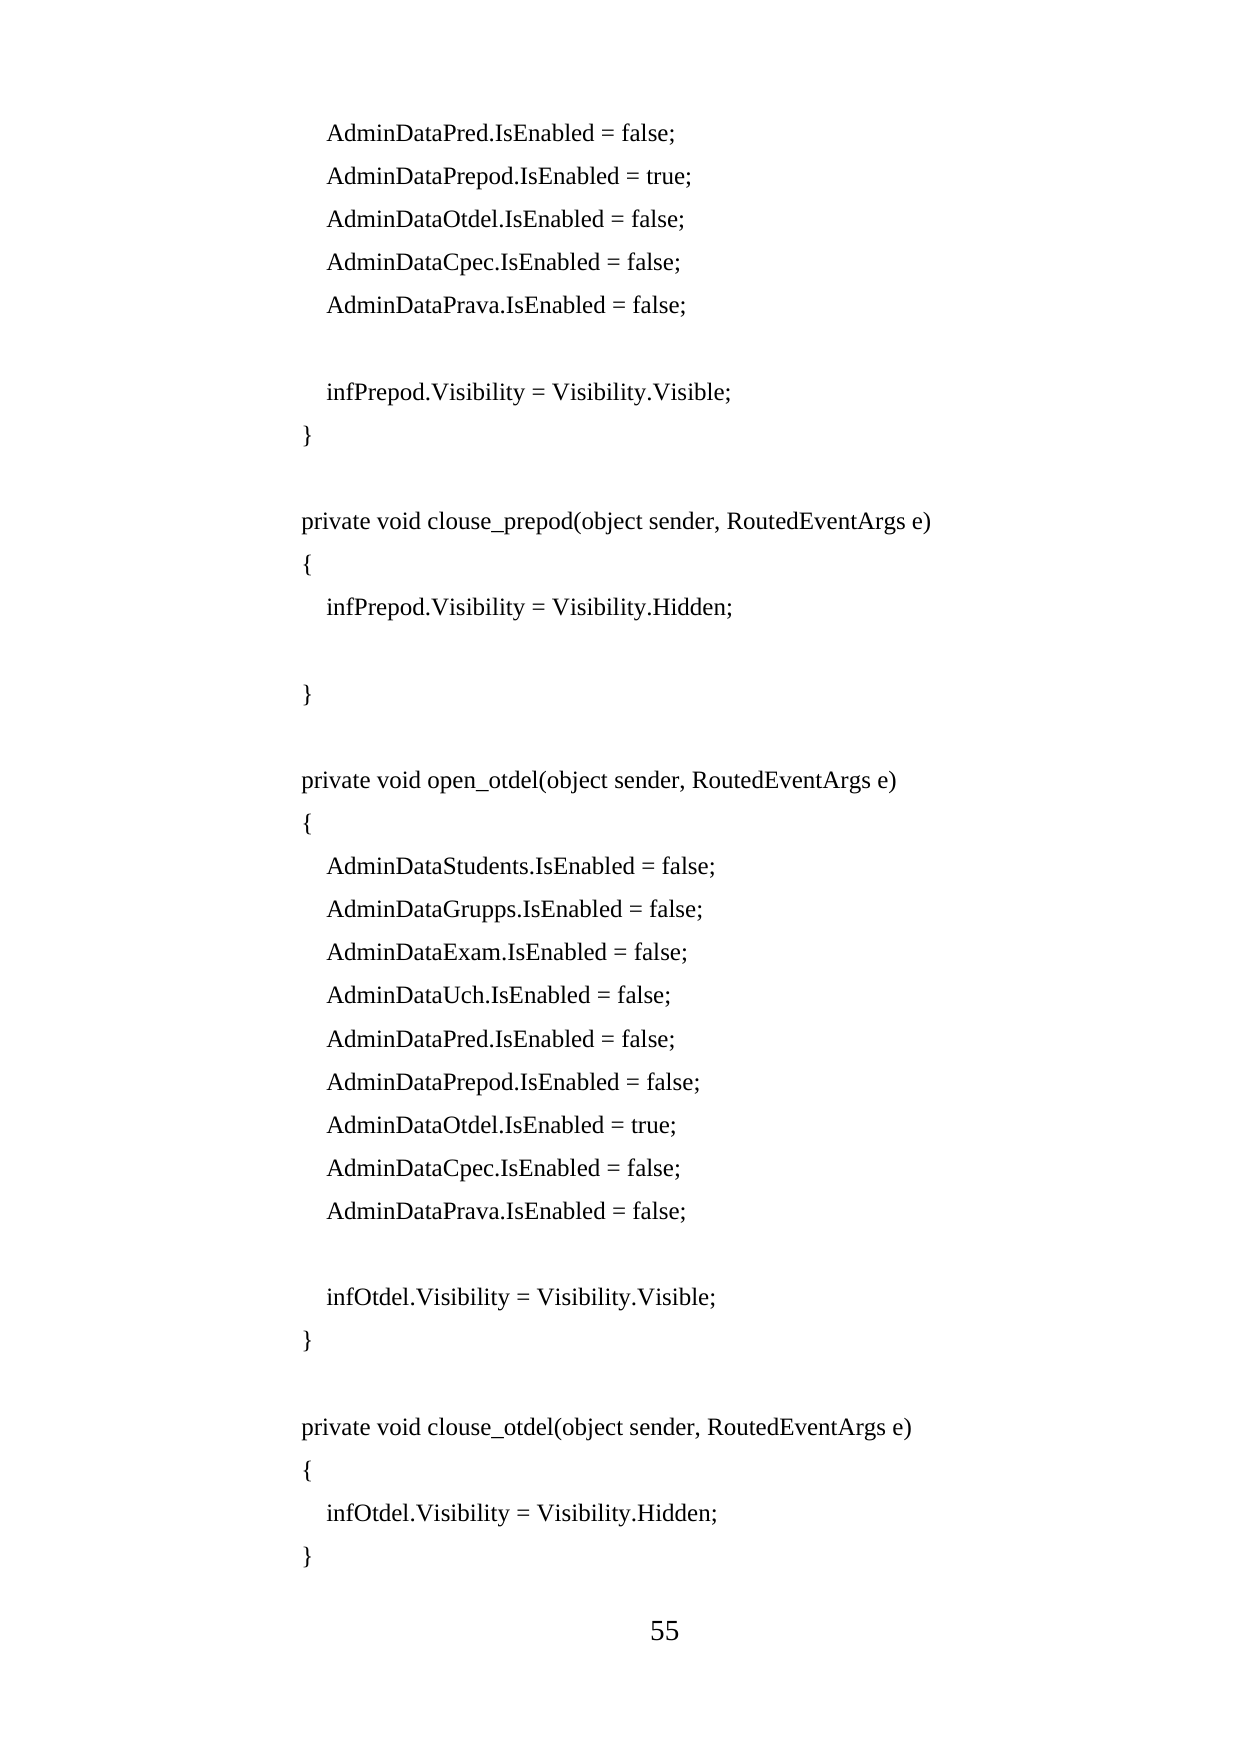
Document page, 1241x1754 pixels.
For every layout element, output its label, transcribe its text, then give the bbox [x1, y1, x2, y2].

text AdminDataOtdel.IsEnabled = false; [177, 204, 1152, 233]
text infOtdel.Visibility = Visibility.Visible; [177, 1282, 1152, 1311]
text AdminDataExam.IsEnabled = false; [177, 937, 1152, 966]
text } [177, 1541, 1152, 1570]
text AdminDataPrava.IsEnabled = false; [177, 1196, 1152, 1225]
text infOtdel.Visibility = Visibility.Hidden; [177, 1498, 1152, 1527]
text AdminDataCpec.IsEnabled = false; [177, 247, 1152, 276]
text infPrepod.Visibility = Visibility.Visible; [177, 377, 1152, 406]
text { [177, 808, 1152, 837]
text AdminDataPred.IsEnabled = false; [177, 1024, 1152, 1052]
text infPrepod.Visibility = Visibility.Hidden; [177, 592, 1152, 621]
text AdminDataPred.IsEnabled = false; [177, 118, 1152, 147]
text private void open_otdel(object sender, RoutedEventArgs e) [177, 765, 1152, 794]
text AdminDataUch.IsEnabled = false; [177, 981, 1152, 1009]
text } [177, 1326, 1152, 1354]
text { [177, 549, 1152, 578]
text AdminDataPrepod.IsEnabled = false; [177, 1067, 1152, 1096]
text } [177, 679, 1152, 707]
text AdminDataGrupps.IsEnabled = false; [177, 894, 1152, 923]
text AdminDataPrepod.IsEnabled = true; [177, 161, 1152, 190]
text AdminDataStudents.IsEnabled = false; [177, 851, 1152, 880]
text AdminDataCpec.IsEnabled = false; [177, 1153, 1152, 1182]
text private void clouse_otdel(object sender, RoutedEventArgs e) [177, 1412, 1152, 1441]
text private void clouse_prepod(object sender, RoutedEventArgs e) [177, 506, 1152, 535]
text { [177, 1455, 1152, 1484]
text AdminDataPrava.IsEnabled = false; [177, 291, 1152, 319]
text } [177, 420, 1152, 449]
text AdminDataOtdel.IsEnabled = true; [177, 1110, 1152, 1139]
